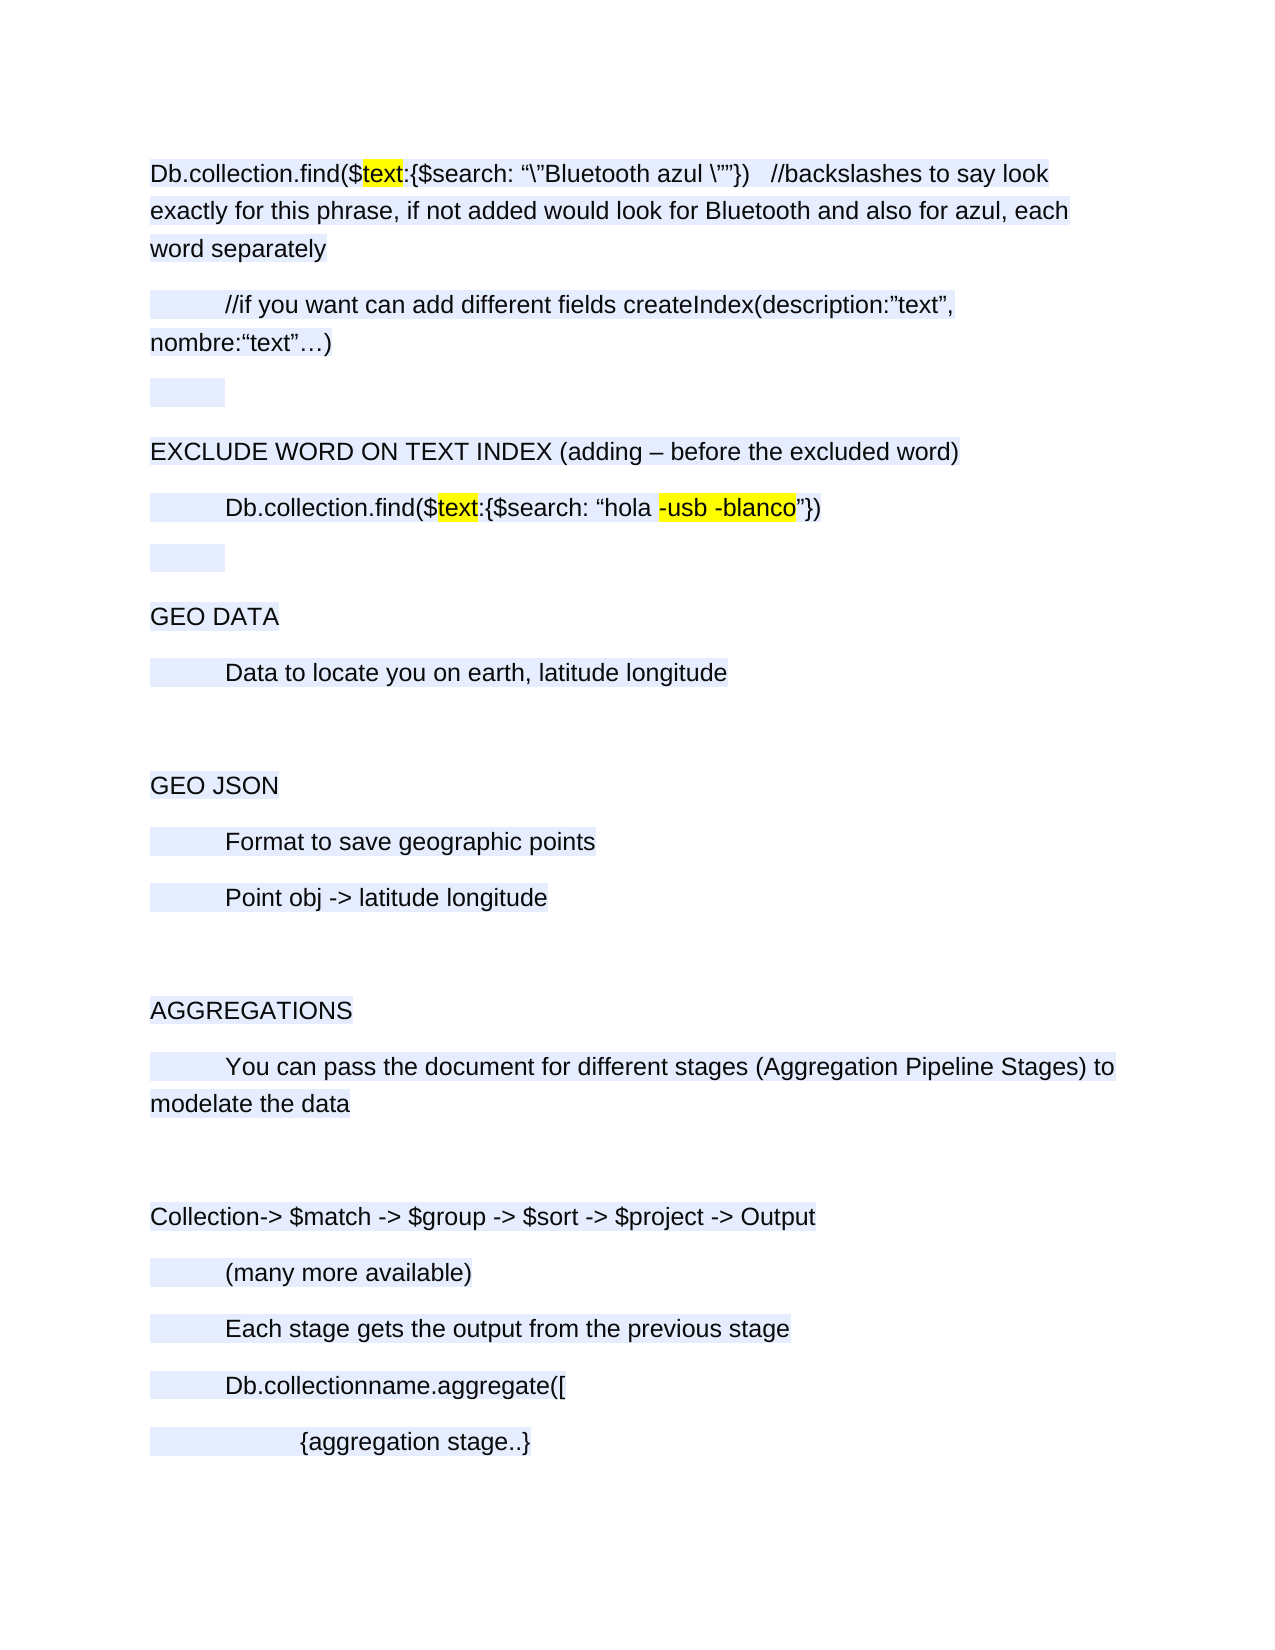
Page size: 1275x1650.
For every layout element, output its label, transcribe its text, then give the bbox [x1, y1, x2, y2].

text Point obj -> latitude longitude [150, 874, 1125, 912]
text GEO JSON [150, 762, 1125, 799]
text Db.collectionname.aggregate([ [150, 1362, 1125, 1399]
text Each stage gets the output from the previous stage [150, 1306, 1125, 1343]
text GEO DATA [150, 593, 1125, 631]
text Db.collection.find($text:{$search: “hola -usb -blanco”}) [150, 484, 1125, 522]
text Data to locate you on earth, latitude longitude [150, 649, 1125, 687]
text AGGREGATIONS [150, 987, 1125, 1024]
text {aggregation stage..} [150, 1418, 1125, 1456]
text Collection-> $match -> $group -> $sort -> $project -> Output [150, 1193, 1125, 1231]
text (many more available) [150, 1249, 1125, 1287]
text Format to save geographic points [150, 818, 1125, 856]
text You can pass the document for different stages (Aggregation Pipeline Stages) to modelate the data [150, 1043, 1125, 1118]
text //if you want can add different fields createIndex(description:”text”, nombre:“text”…) [150, 281, 1125, 356]
text Db.collection.find($text:{$search: “\”Bluetooth azul \””}) //backslashes to say look exactly for this phrase, if not added would look for Bluetooth and also for azul, each word separately [150, 150, 1125, 262]
text EXCLUDE WORD ON TEXT INDEX (adding – before the excluded word) [150, 428, 1125, 465]
